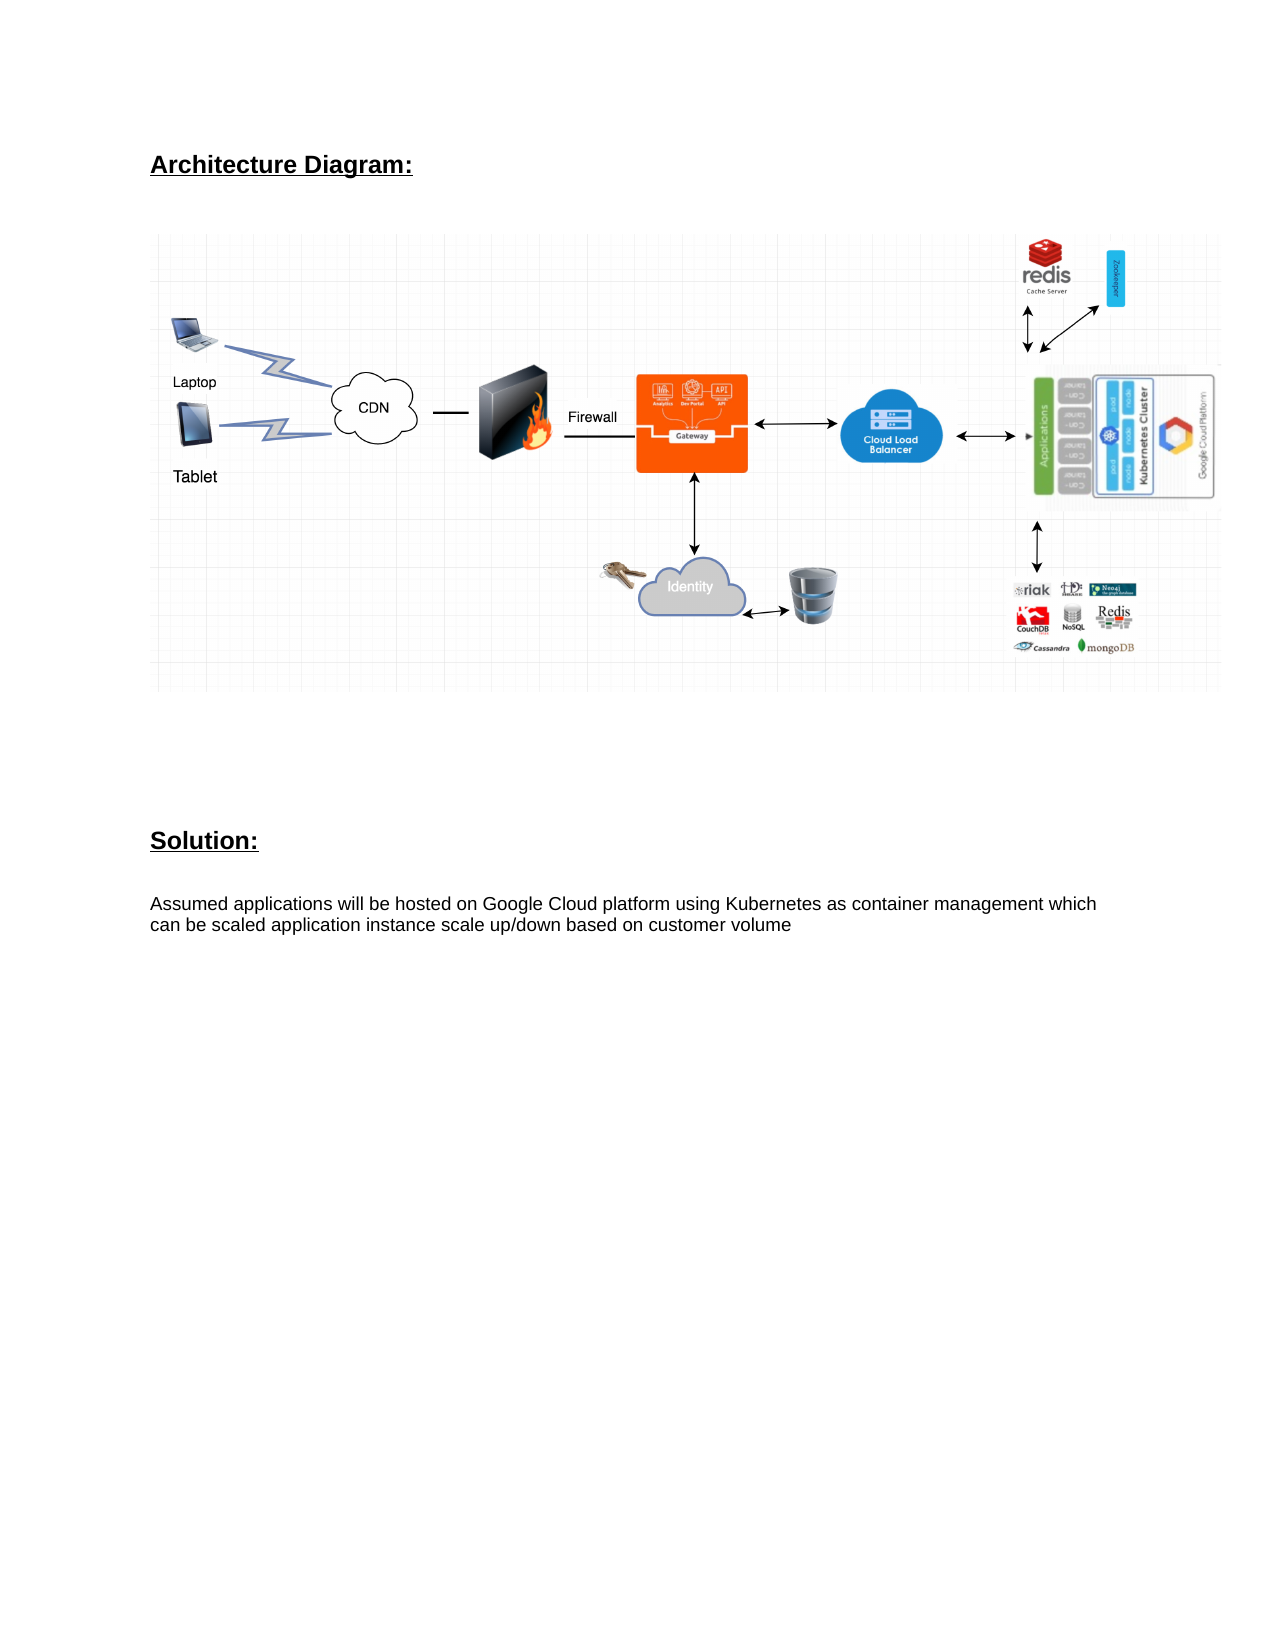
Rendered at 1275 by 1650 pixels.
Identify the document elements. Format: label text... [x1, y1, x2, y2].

picture [150, 234, 1222, 692]
text Architecture Diagram: [150, 150, 1125, 179]
text Solution: [150, 826, 1125, 855]
text Assumed applications will be hosted on Google Cloud platform using Kubernetes as container management which can be scaled application instance scale up/down based on customer volume [150, 892, 1125, 936]
